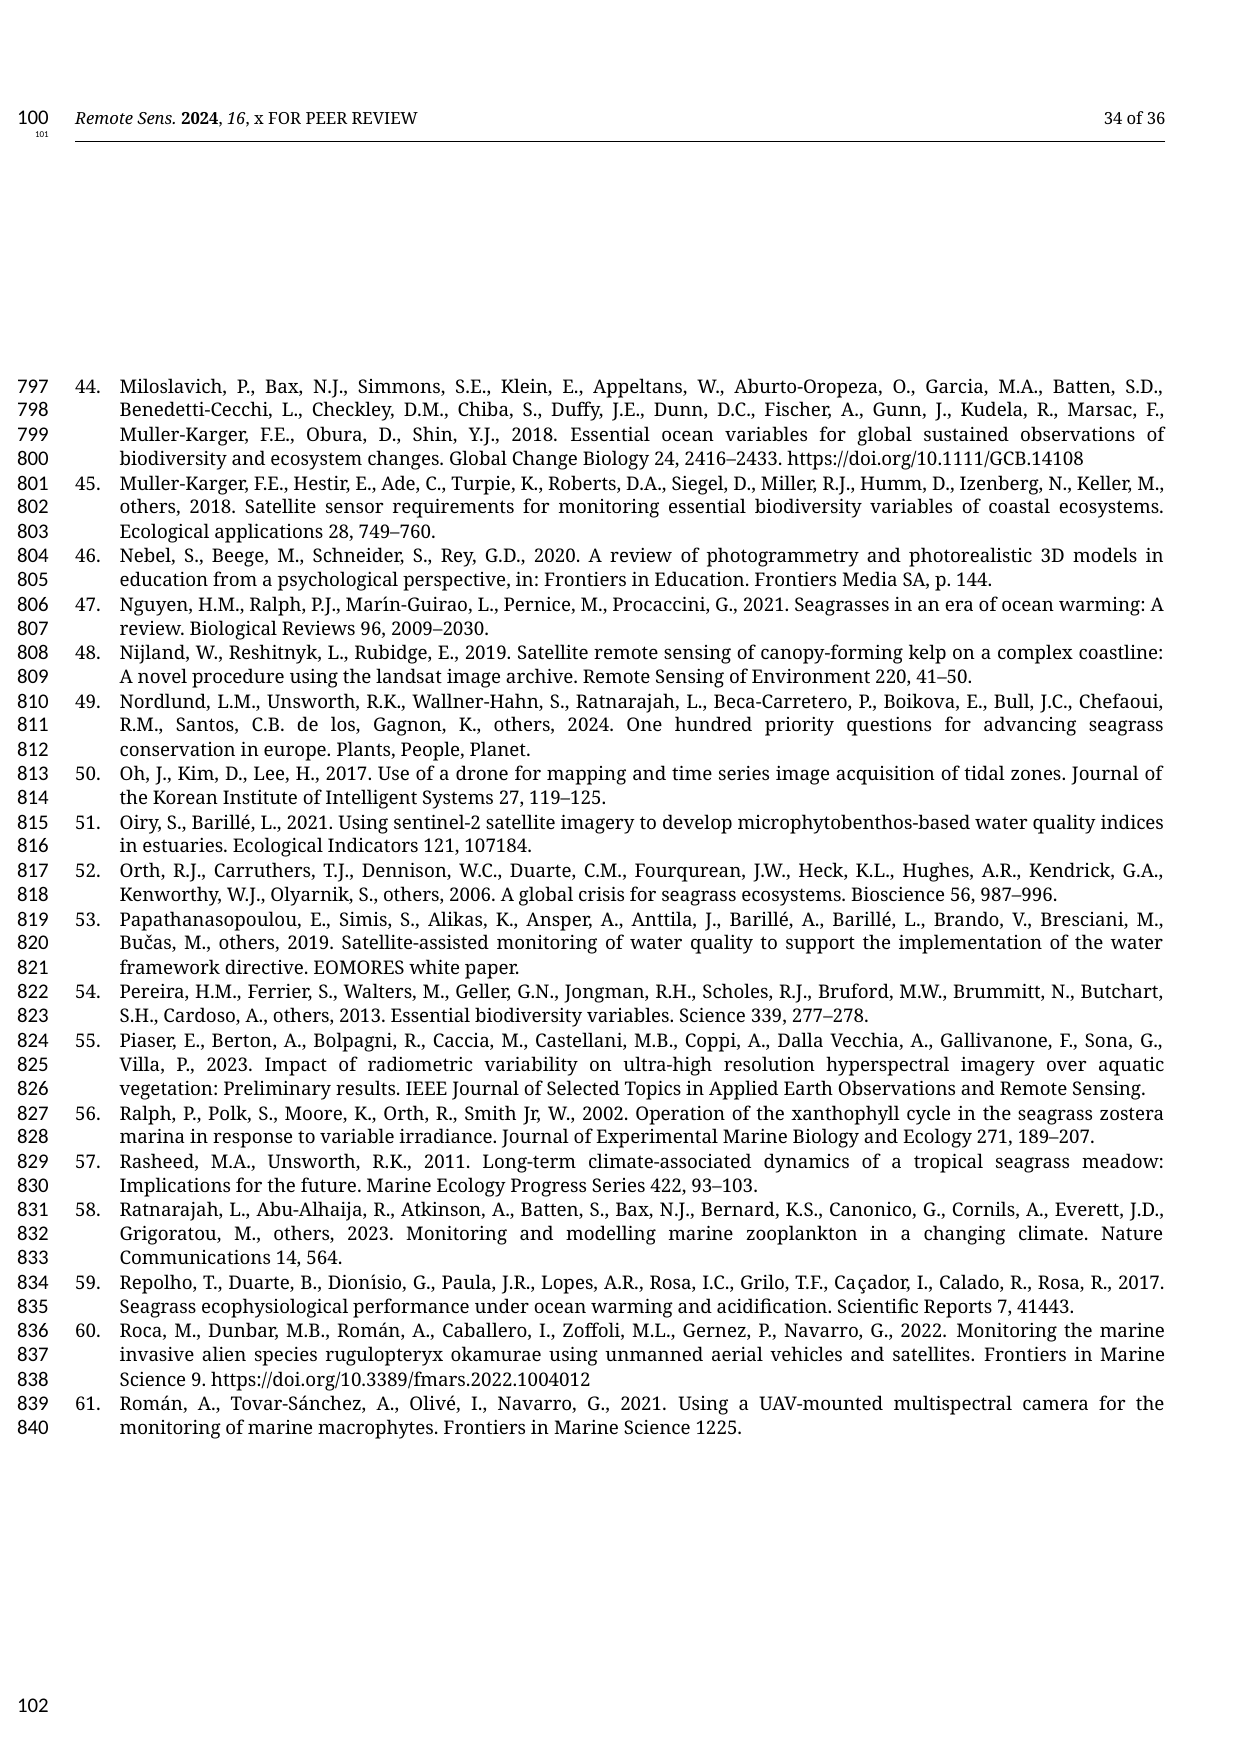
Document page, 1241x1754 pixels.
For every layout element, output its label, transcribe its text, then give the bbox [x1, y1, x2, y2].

text Piaser, E., Berton, A., Bolpagni, R., Caccia, M., Castellani, M.B., Coppi, A., Dalla Vecchia, A., Gallivanone, F., Sona, G., Villa, P., 2023. Impact of radiometric variability on ultra-high resolution hyperspectral imagery over aquatic vegetation: Preliminary results. IEEE Journal of Selected Topics in Applied Earth Observations and Remote Sensing. [75, 1028, 1165, 1101]
text Roca, M., Dunbar, M.B., Román, A., Caballero, I., Zoffoli, M.L., Gernez, P., Navarro, G., 2022. Monitoring the marine invasive alien species rugulopteryx okamurae using unmanned aerial vehicles and satellites. Frontiers in Marine Science 9. https://doi.org/10.3389/fmars.2022.1004012 [75, 1319, 1165, 1391]
text Muller-Karger, F.E., Hestir, E., Ade, C., Turpie, K., Roberts, D.A., Siegel, D., Miller, R.J., Humm, D., Izenberg, N., Keller, M., others, 2018. Satellite sensor requirements for monitoring essential biodiversity variables of coastal ecosystems. Ecological applications 28, 749–760. [75, 471, 1165, 543]
text Orth, R.J., Carruthers, T.J., Dennison, W.C., Duarte, C.M., Fourqurean, J.W., Heck, K.L., Hughes, A.R., Kendrick, G.A., Kenworthy, W.J., Olyarnik, S., others, 2006. A global crisis for seagrass ecosystems. Bioscience 56, 987–996. [75, 858, 1165, 907]
text Ralph, P., Polk, S., Moore, K., Orth, R., Smith Jr, W., 2002. Operation of the xanthophyll cycle in the seagrass zostera marina in response to variable irradiance. Journal of Experimental Marine Biology and Ecology 271, 189–207. [75, 1101, 1165, 1149]
text Nguyen, H.M., Ralph, P.J., Marı́n-Guirao, L., Pernice, M., Procaccini, G., 2021. Seagrasses in an era of ocean warming: A review. Biological Reviews 96, 2009–2030. [75, 592, 1165, 640]
text Pereira, H.M., Ferrier, S., Walters, M., Geller, G.N., Jongman, R.H., Scholes, R.J., Bruford, M.W., Brummitt, N., Butchart, S.H., Cardoso, A., others, 2013. Essential biodiversity variables. Science 339, 277–278. [75, 979, 1165, 1028]
text Oh, J., Kim, D., Lee, H., 2017. Use of a drone for mapping and time series image acquisition of tidal zones. Journal of the Korean Institute of Intelligent Systems 27, 119–125. [75, 761, 1165, 810]
text Román, A., Tovar-Sánchez, A., Olivé, I., Navarro, G., 2021. Using a UAV-mounted multispectral camera for the monitoring of marine macrophytes. Frontiers in Marine Science 1225. [75, 1391, 1165, 1440]
text Miloslavich, P., Bax, N.J., Simmons, S.E., Klein, E., Appeltans, W., Aburto-Oropeza, O., Garcia, M.A., Batten, S.D., Benedetti-Cecchi, L., Checkley, D.M., Chiba, S., Duffy, J.E., Dunn, D.C., Fischer, A., Gunn, J., Kudela, R., Marsac, F., Muller-Karger, F.E., Obura, D., Shin, Y.J., 2018. Essential ocean variables for global sustained observations of biodiversity and ecosystem changes. Global Change Biology 24, 2416–2433. https://doi.org/10.1111/GCB.14108 [75, 374, 1165, 471]
text Repolho, T., Duarte, B., Dionı́sio, G., Paula, J.R., Lopes, A.R., Rosa, I.C., Grilo, T.F., Caçador, I., Calado, R., Rosa, R., 2017. Seagrass ecophysiological performance under ocean warming and acidification. Scientific Reports 7, 41443. [75, 1270, 1165, 1319]
text Papathanasopoulou, E., Simis, S., Alikas, K., Ansper, A., Anttila, J., Barillé, A., Barillé, L., Brando, V., Bresciani, M., Bučas, M., others, 2019. Satellite-assisted monitoring of water quality to support the implementation of the water framework directive. EOMORES white paper. [75, 907, 1165, 979]
text Nordlund, L.M., Unsworth, R.K., Wallner-Hahn, S., Ratnarajah, L., Beca-Carretero, P., Boikova, E., Bull, J.C., Chefaoui, R.M., Santos, C.B. de los, Gagnon, K., others, 2024. One hundred priority questions for advancing seagrass conservation in europe. Plants, People, Planet. [75, 689, 1165, 761]
text Ratnarajah, L., Abu-Alhaija, R., Atkinson, A., Batten, S., Bax, N.J., Bernard, K.S., Canonico, G., Cornils, A., Everett, J.D., Grigoratou, M., others, 2023. Monitoring and modelling marine zooplankton in a changing climate. Nature Communications 14, 564. [75, 1197, 1165, 1270]
text Oiry, S., Barillé, L., 2021. Using sentinel-2 satellite imagery to develop microphytobenthos-based water quality indices in estuaries. Ecological Indicators 121, 107184. [75, 810, 1165, 858]
text Nebel, S., Beege, M., Schneider, S., Rey, G.D., 2020. A review of photogrammetry and photorealistic 3D models in education from a psychological perspective, in: Frontiers in Education. Frontiers Media SA, p. 144. [75, 543, 1165, 592]
text Rasheed, M.A., Unsworth, R.K., 2011. Long-term climate-associated dynamics of a tropical seagrass meadow: Implications for the future. Marine Ecology Progress Series 422, 93–103. [75, 1149, 1165, 1197]
text Nijland, W., Reshitnyk, L., Rubidge, E., 2019. Satellite remote sensing of canopy-forming kelp on a complex coastline: A novel procedure using the landsat image archive. Remote Sensing of Environment 220, 41–50. [75, 640, 1165, 689]
